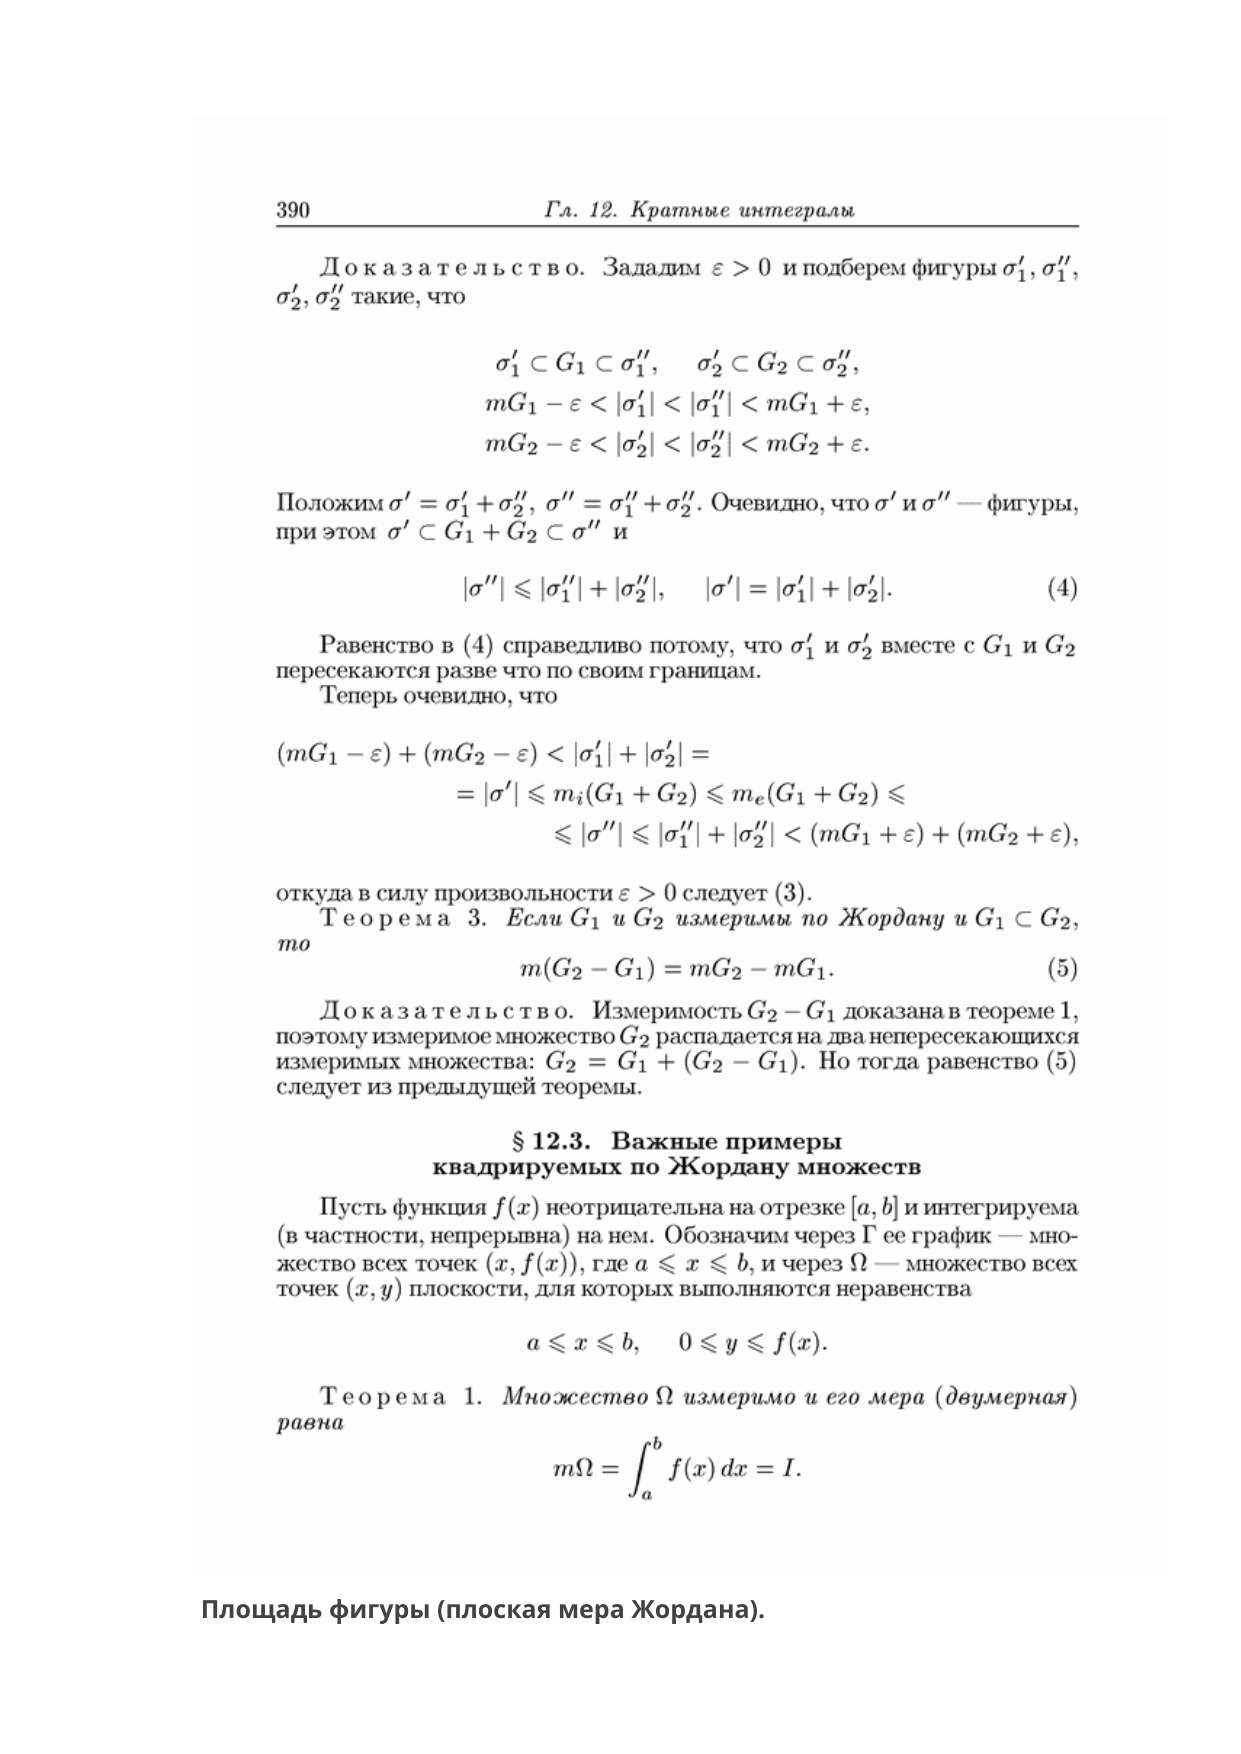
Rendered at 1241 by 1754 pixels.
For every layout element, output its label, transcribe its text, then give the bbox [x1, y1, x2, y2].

picture [192, 118, 1168, 1569]
text Площадь фигуры (плоская мера Жордана). [201, 1592, 1097, 1626]
